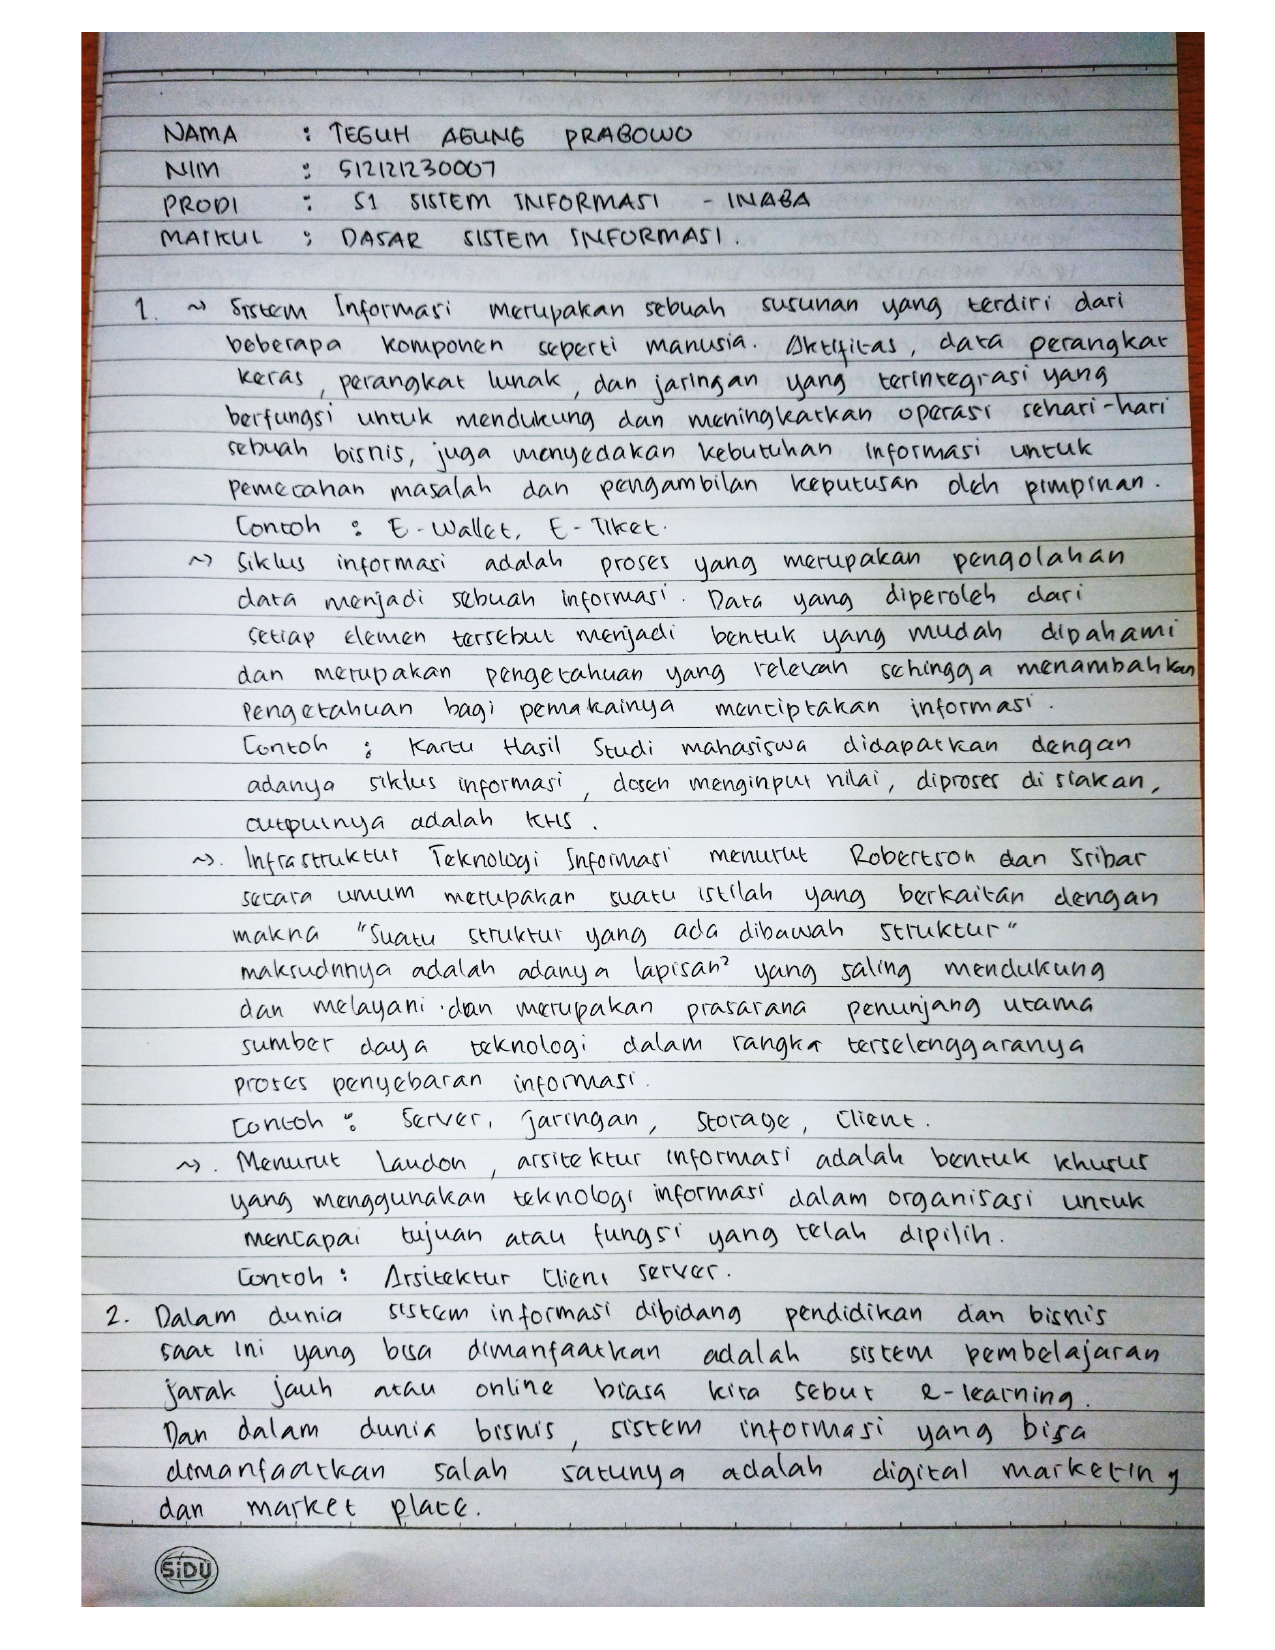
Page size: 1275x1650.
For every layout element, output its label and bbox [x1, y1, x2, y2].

picture [81, 32, 1205, 1607]
